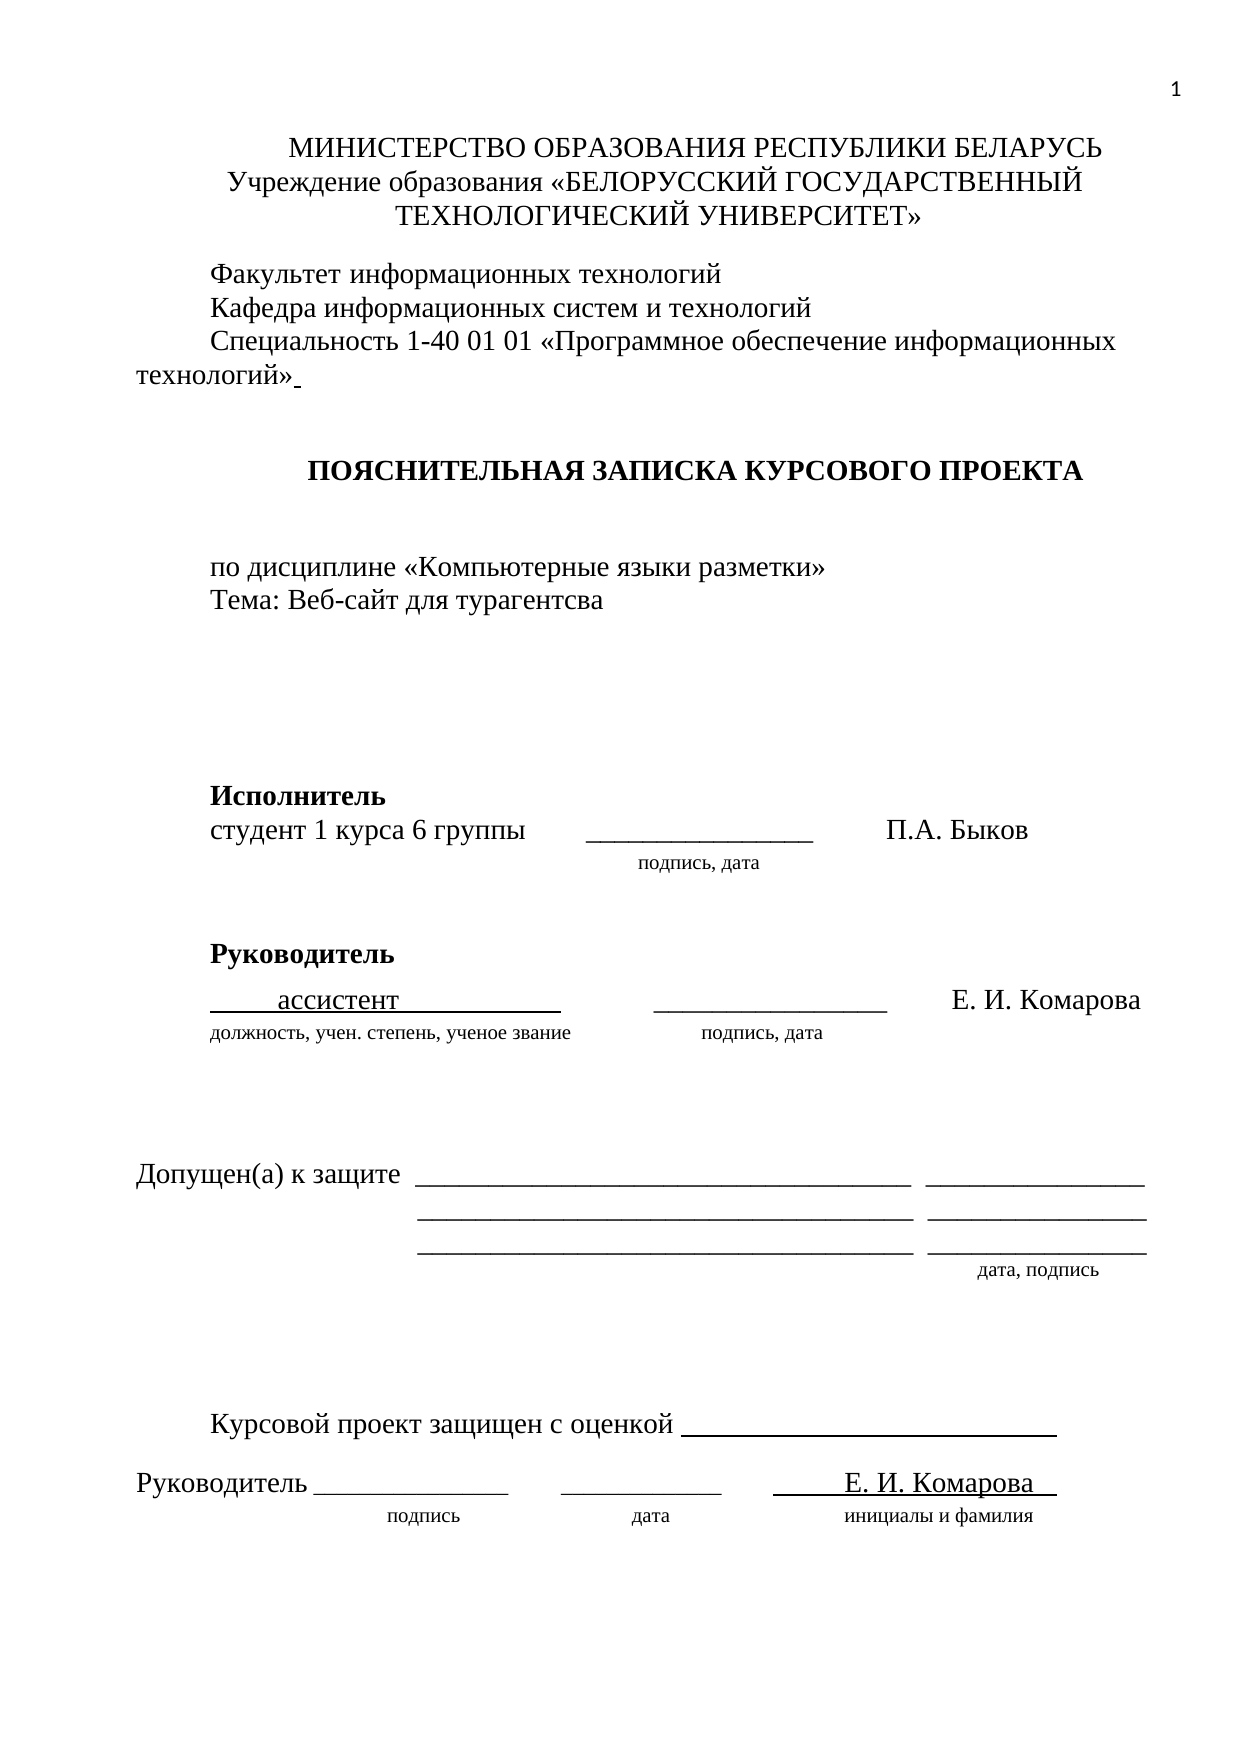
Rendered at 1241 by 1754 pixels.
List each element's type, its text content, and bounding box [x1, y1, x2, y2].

text Кафедра информационных систем и технологий [136, 290, 1181, 323]
text Тема: Веб-сайт для турагентсва [136, 582, 1181, 616]
text по дисциплине «Компьютерные языки разметки» [136, 549, 1181, 582]
text должность, учен. степень, ученое звание подпись, дата [136, 1020, 1181, 1044]
text Исполнитель [136, 778, 1181, 812]
text студент 1 курса 6 группы ________________ П.А. Быков [136, 812, 1181, 846]
text Руководитель [136, 936, 1181, 970]
text __________________________________ _______________ [136, 1224, 1181, 1257]
text Руководитель _________________ ______________ Е. И. Комарова [136, 1465, 1181, 1498]
text МИНИСТЕРСТВО ОБРАЗОВАНИЯ РЕСПУБЛИКИ БЕЛАРУСЬ Учреждение образования «БЕЛОРУССКИЙ ГОСУДАРСТВЕННЫЙ ТЕХНОЛОГИЧЕСКИЙ УНИВЕРСИТЕТ» [136, 131, 1181, 231]
text подпись дата инициалы и фамилия [136, 1503, 1181, 1527]
text ассистент ________________ Е. И. Комарова [136, 982, 1181, 1016]
text дата, подпись [136, 1257, 1181, 1281]
text Курсовой проект защищен с оценкой [136, 1406, 1181, 1440]
text ПОЯСНИТЕЛЬНАЯ ЗАПИСКА КУРСОВОГО ПРОЕКТА [136, 453, 1181, 486]
text __________________________________ _______________ [136, 1190, 1181, 1224]
text подпись, дата [136, 850, 1181, 874]
text Допущен(а) к защите __________________________________ _______________ [136, 1157, 1181, 1190]
text Факультет информационных технологий [136, 256, 1181, 290]
text Специальность 1-40 01 01 «Программное обеспечение информационных технологий» [136, 323, 1181, 390]
